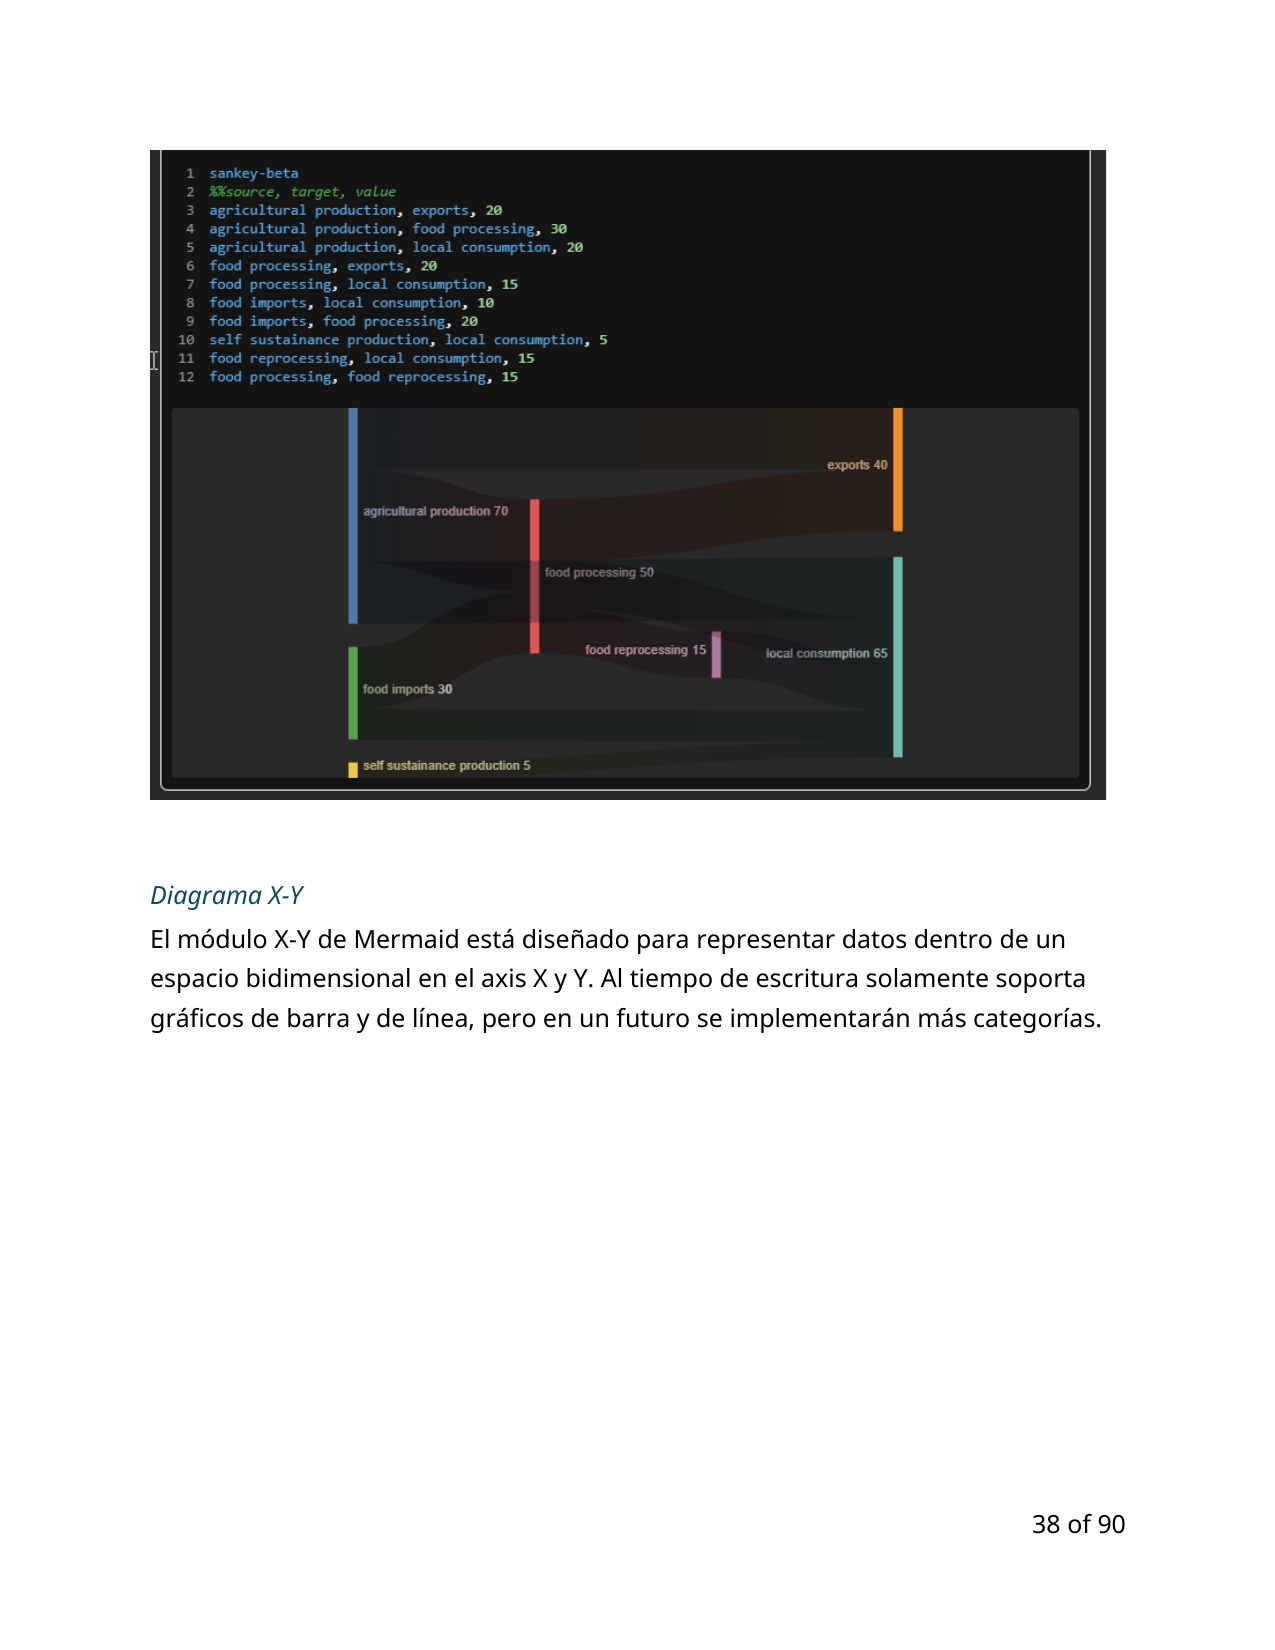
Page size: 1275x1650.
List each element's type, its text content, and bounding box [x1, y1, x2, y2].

text El módulo X-Y de Mermaid está diseñado para representar datos dentro de un espacio bidimensional en el axis X y Y. Al tiempo de escritura solamente soporta gráficos de barra y de línea, pero en un futuro se implementarán más categorías. [150, 921, 1125, 1034]
subtitle Diagrama X-Y [150, 878, 1125, 912]
picture [150, 150, 1107, 800]
